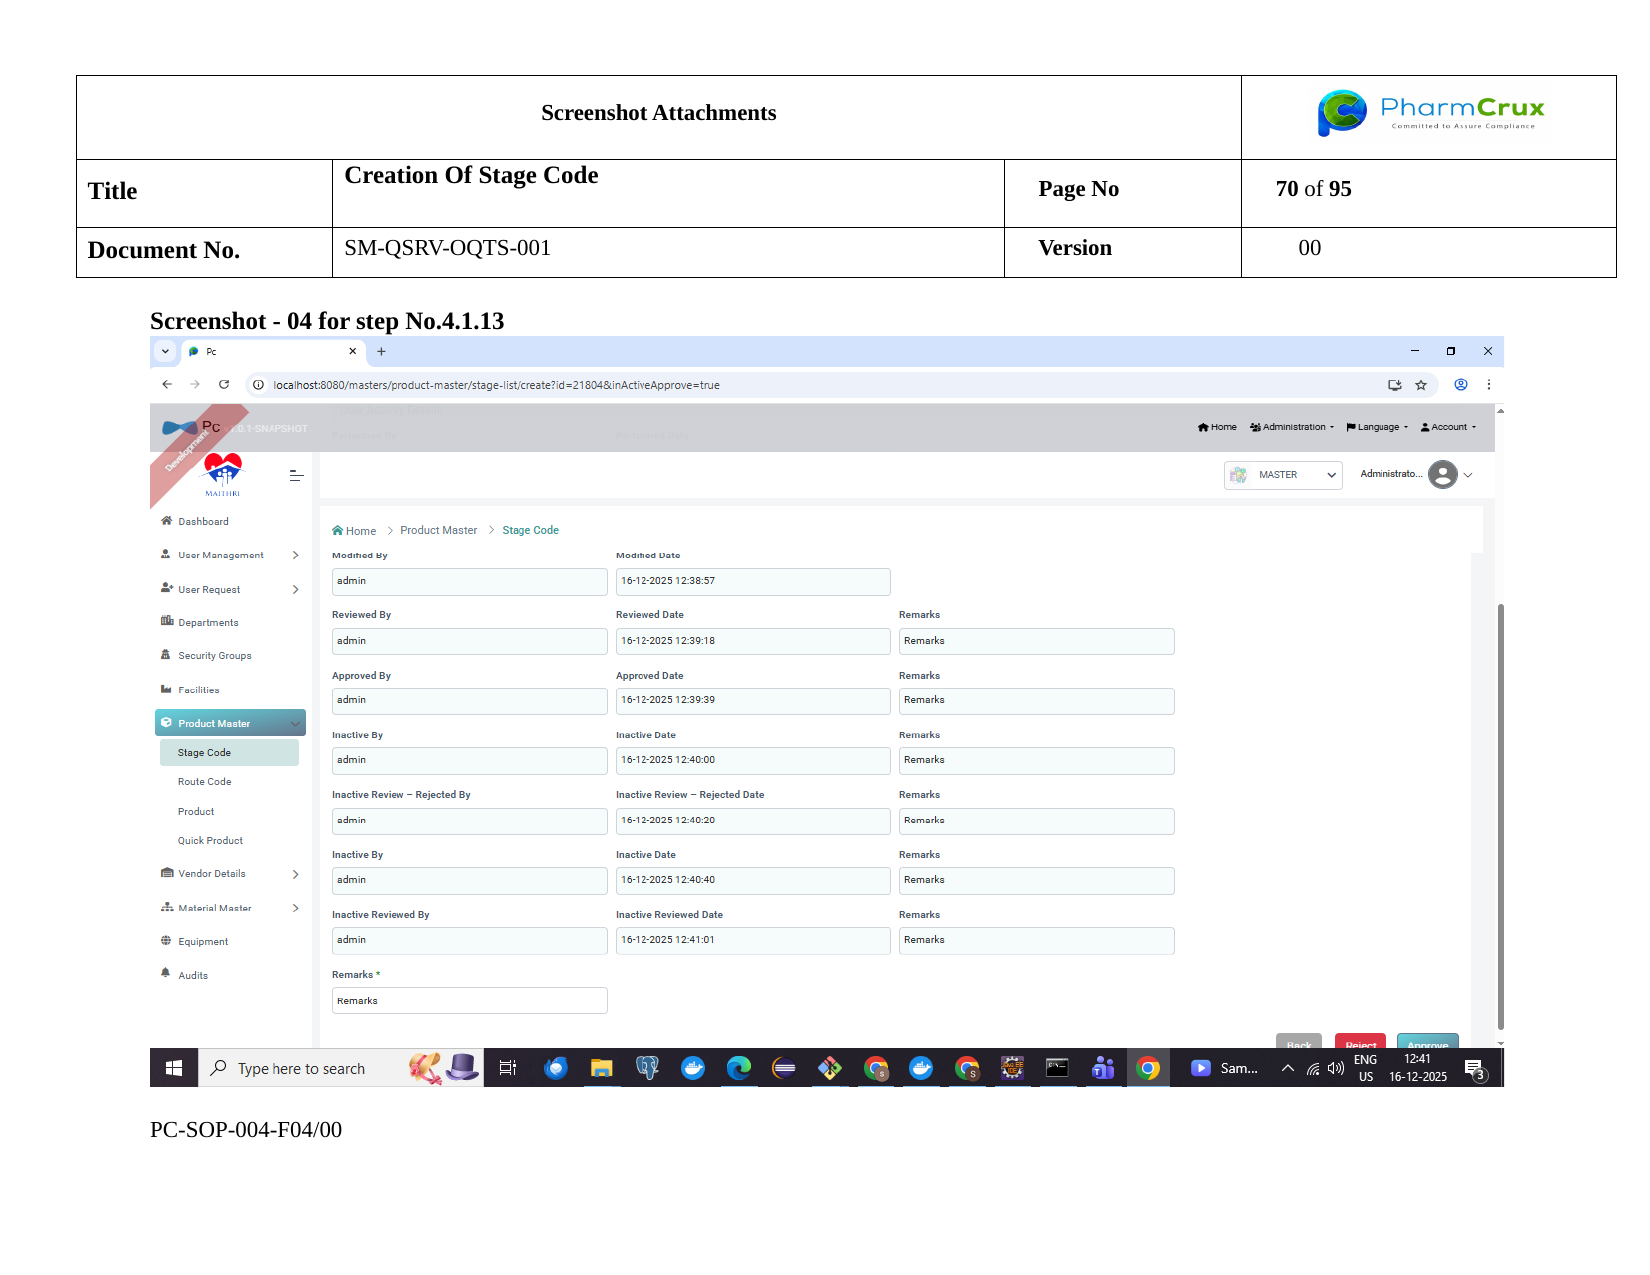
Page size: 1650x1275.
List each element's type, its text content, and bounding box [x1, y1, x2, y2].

picture [150, 336, 1505, 1087]
picture [1307, 82, 1551, 143]
text Screenshot - 04 for step No.4.1.13 [150, 306, 1500, 336]
